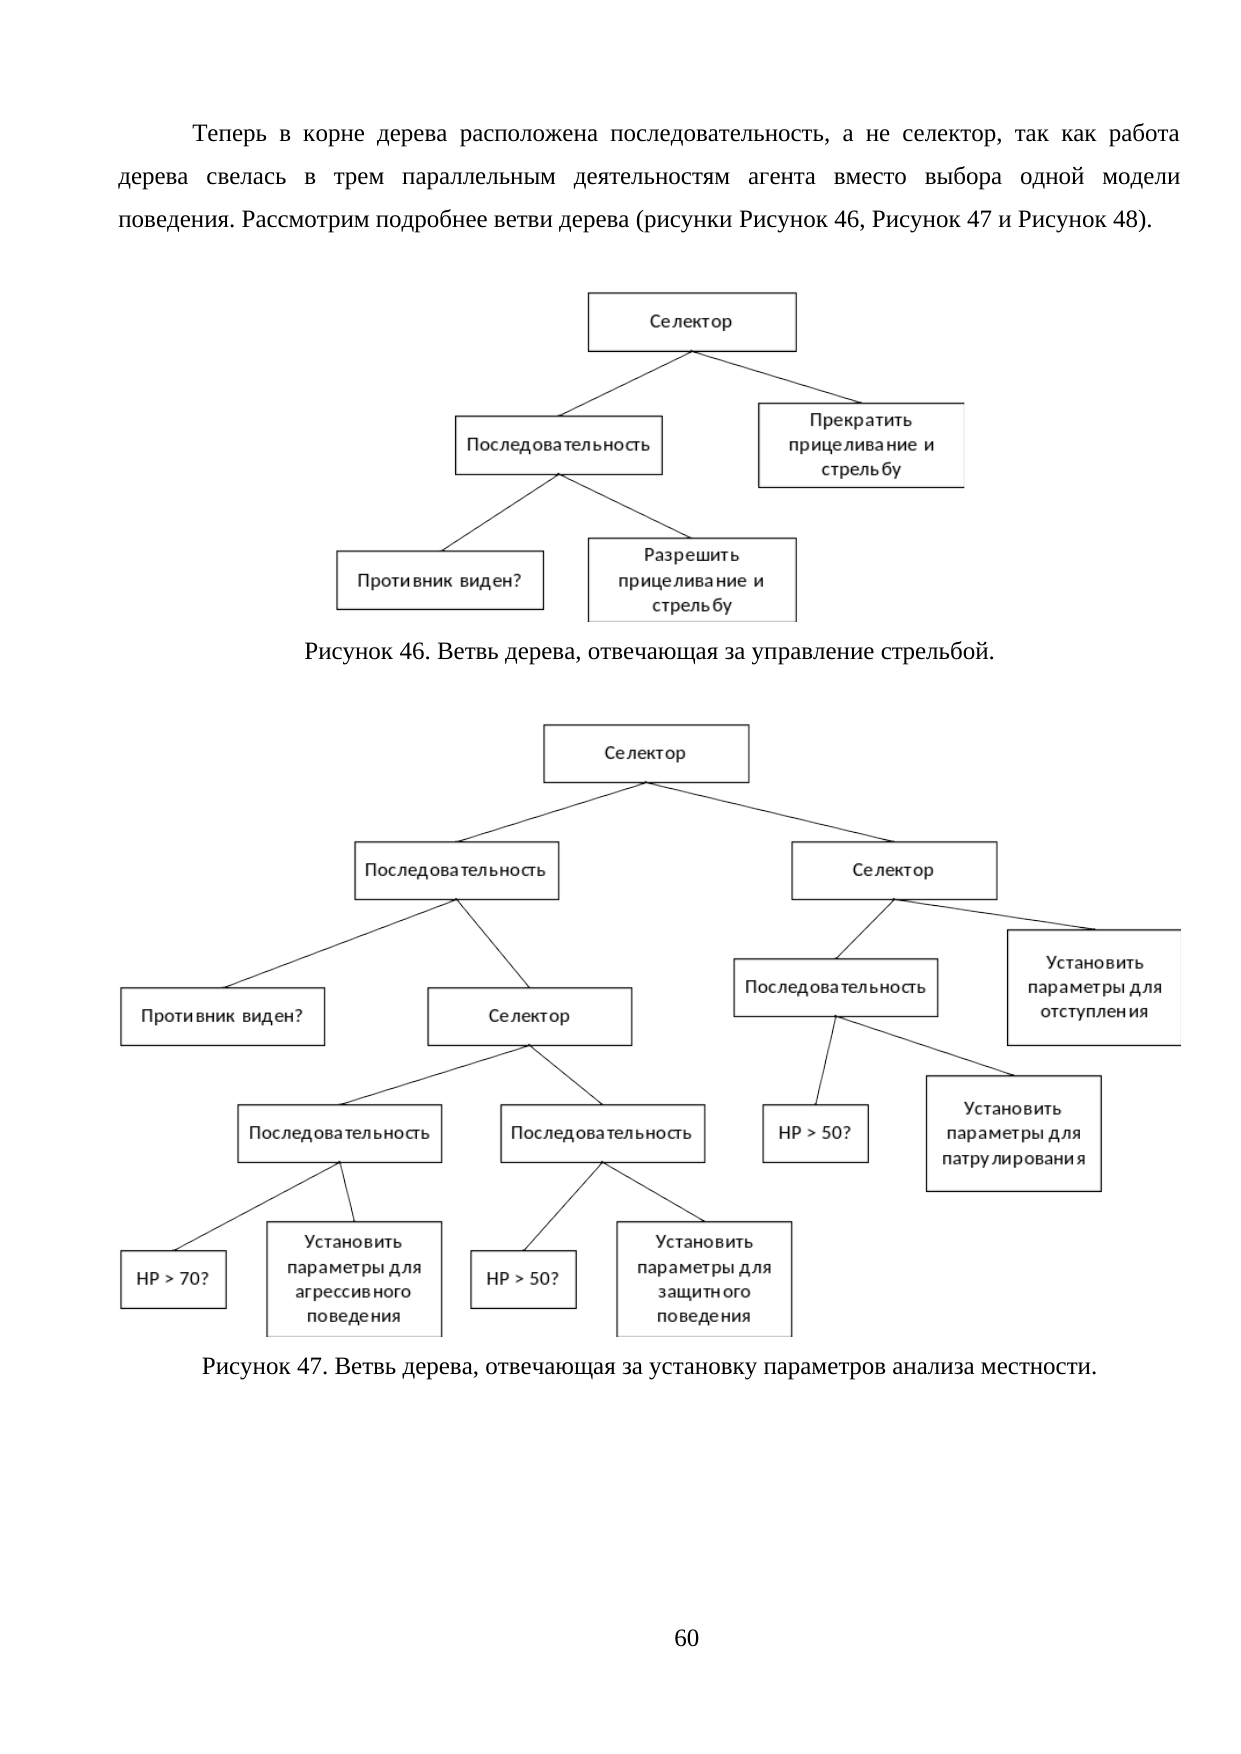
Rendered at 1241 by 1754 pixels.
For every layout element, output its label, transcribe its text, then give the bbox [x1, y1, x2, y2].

text Теперь в корне дерева расположена последовательность, а не селектор, так как работа дерева свелась в трем параллельным деятельностям агента вместо выбора одной модели поведения. Рассмотрим подробнее ветви дерева (рисунки 46, 47 и 48). [118, 118, 1181, 233]
text Рисунок 46. Ветвь дерева, отвечающая за управление стрельбой. [118, 636, 1181, 665]
text Рисунок 47. Ветвь дерева, отвечающая за установку параметров анализа местности. [118, 1351, 1181, 1380]
